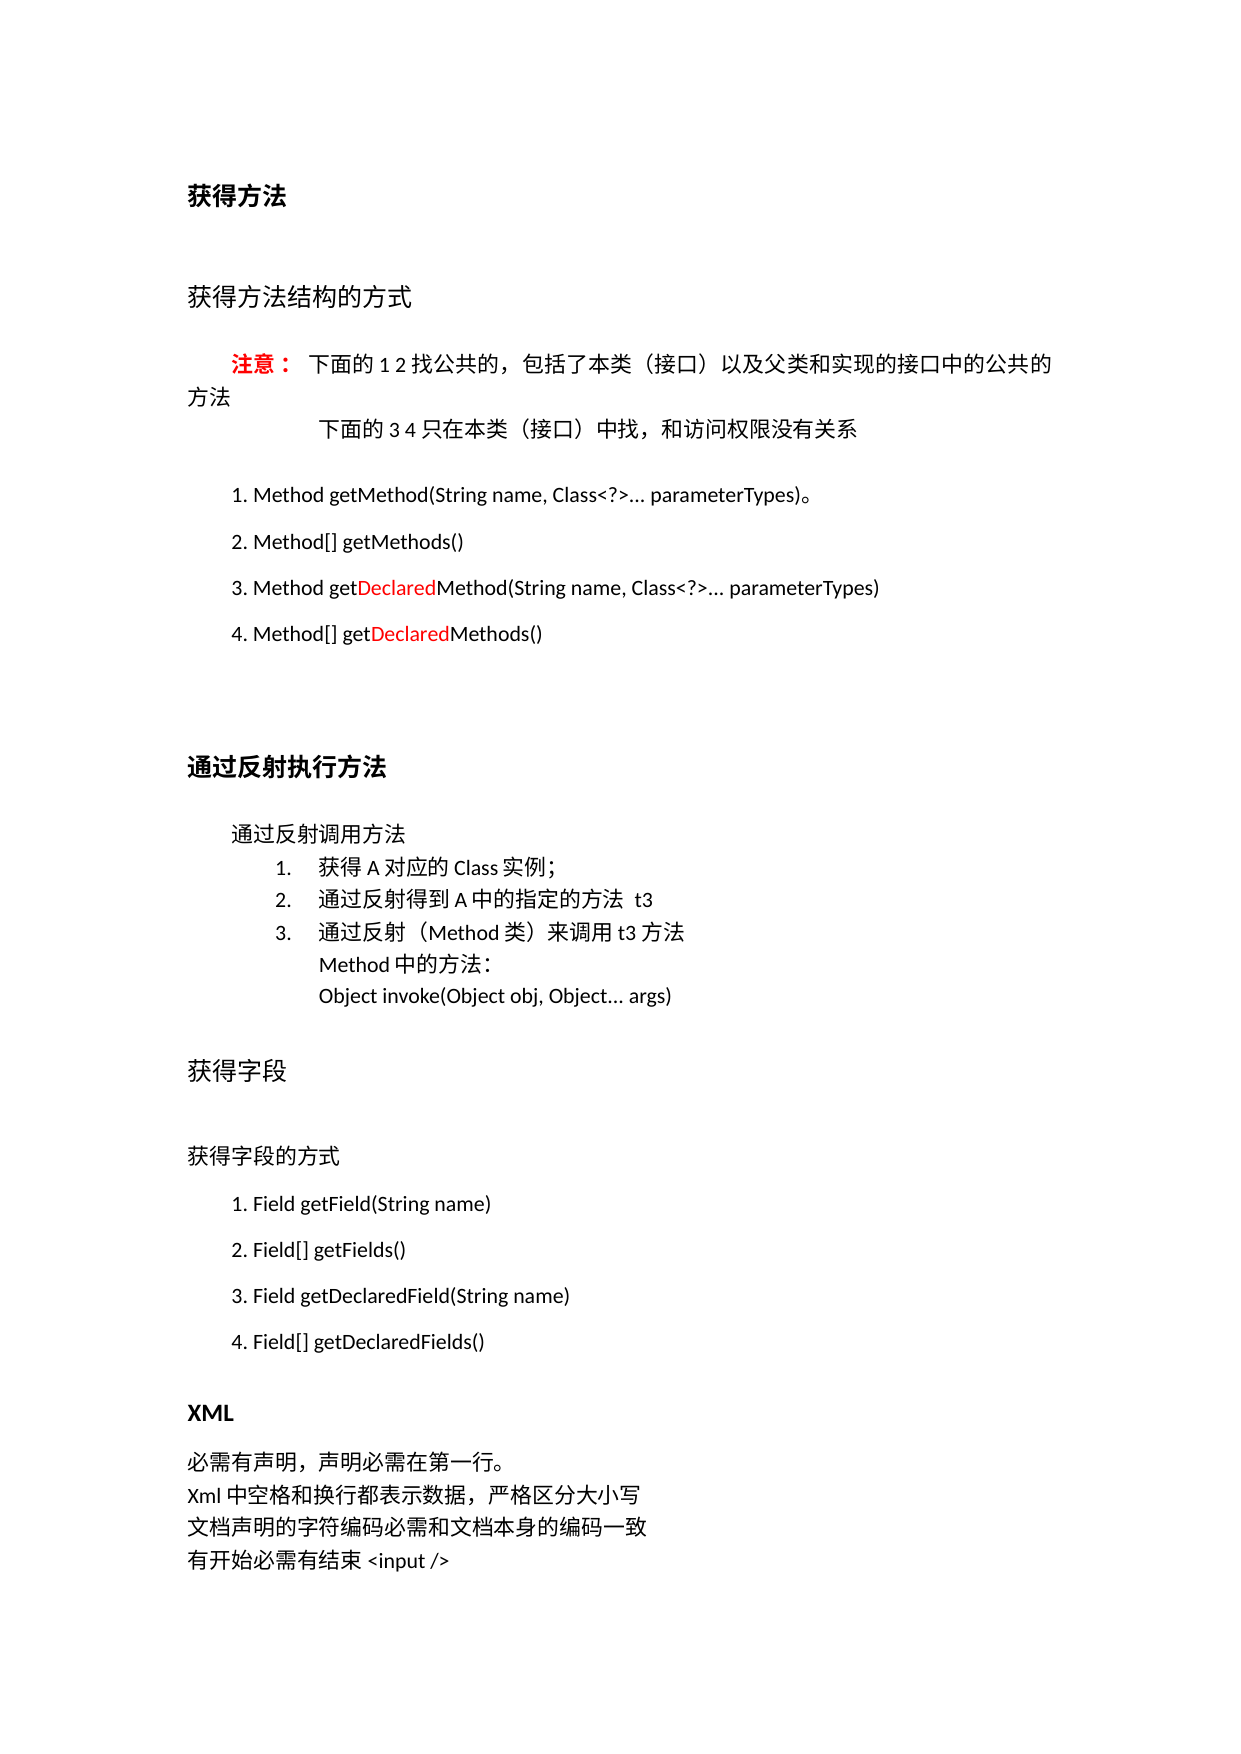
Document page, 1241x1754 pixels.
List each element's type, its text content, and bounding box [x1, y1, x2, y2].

subtitle 通过反射执行方法 [187, 733, 1053, 798]
list Object invoke(Object obj, Object... args) [275, 979, 1053, 1012]
subtitle 获得方法结构的方式 [187, 263, 1053, 328]
list Method getMethod(String name, Class<?>... parameterTypes)。 [187, 477, 1053, 509]
list 4. Method[] getDeclaredMethods() [187, 617, 1053, 649]
list 3. Method getDeclaredMethod(String name, Class<?>... parameterTypes) [187, 571, 1053, 603]
text 注意 ： 下面的1 2 找公共的，包括了本类（接口）以及父类和实现的接口中的公共的方法 [187, 347, 1053, 412]
list 有开始必需有结束 <input /> [187, 1542, 1053, 1575]
list Method中的方法： [275, 947, 1053, 979]
list Field[] getDeclaredFields() [187, 1325, 1053, 1357]
subtitle 获得方法 [187, 162, 1053, 227]
subtitle XML [187, 1396, 1053, 1428]
list Field getDeclaredField(String name) [187, 1279, 1053, 1312]
list Field getField(String name) [187, 1187, 1053, 1220]
list 获得A对应的Class实例； [231, 849, 1053, 882]
list 通过反射（Method类）来调用t3 方法 [231, 914, 1053, 947]
list Field[] getFields() [187, 1233, 1053, 1266]
list Method[] getMethods() [187, 525, 1053, 558]
list 必需有声明，声明必需在第一行。 [187, 1445, 1053, 1477]
subtitle 获得字段 [187, 1037, 1053, 1102]
text 通过反射调用方法 [187, 817, 1053, 849]
text 下面的3 4 只在本类（接口）中找，和访问权限没有关系 [275, 412, 1053, 444]
list 通过反射得到A中的指定的方法 t3 [231, 882, 1053, 914]
list 文档声明的字符编码必需和文档本身的编码一致 [187, 1510, 1053, 1542]
list Xml中空格和换行都表示数据，严格区分大小写 [187, 1477, 1053, 1510]
subtitle 获得字段的方式 [187, 1138, 1053, 1171]
